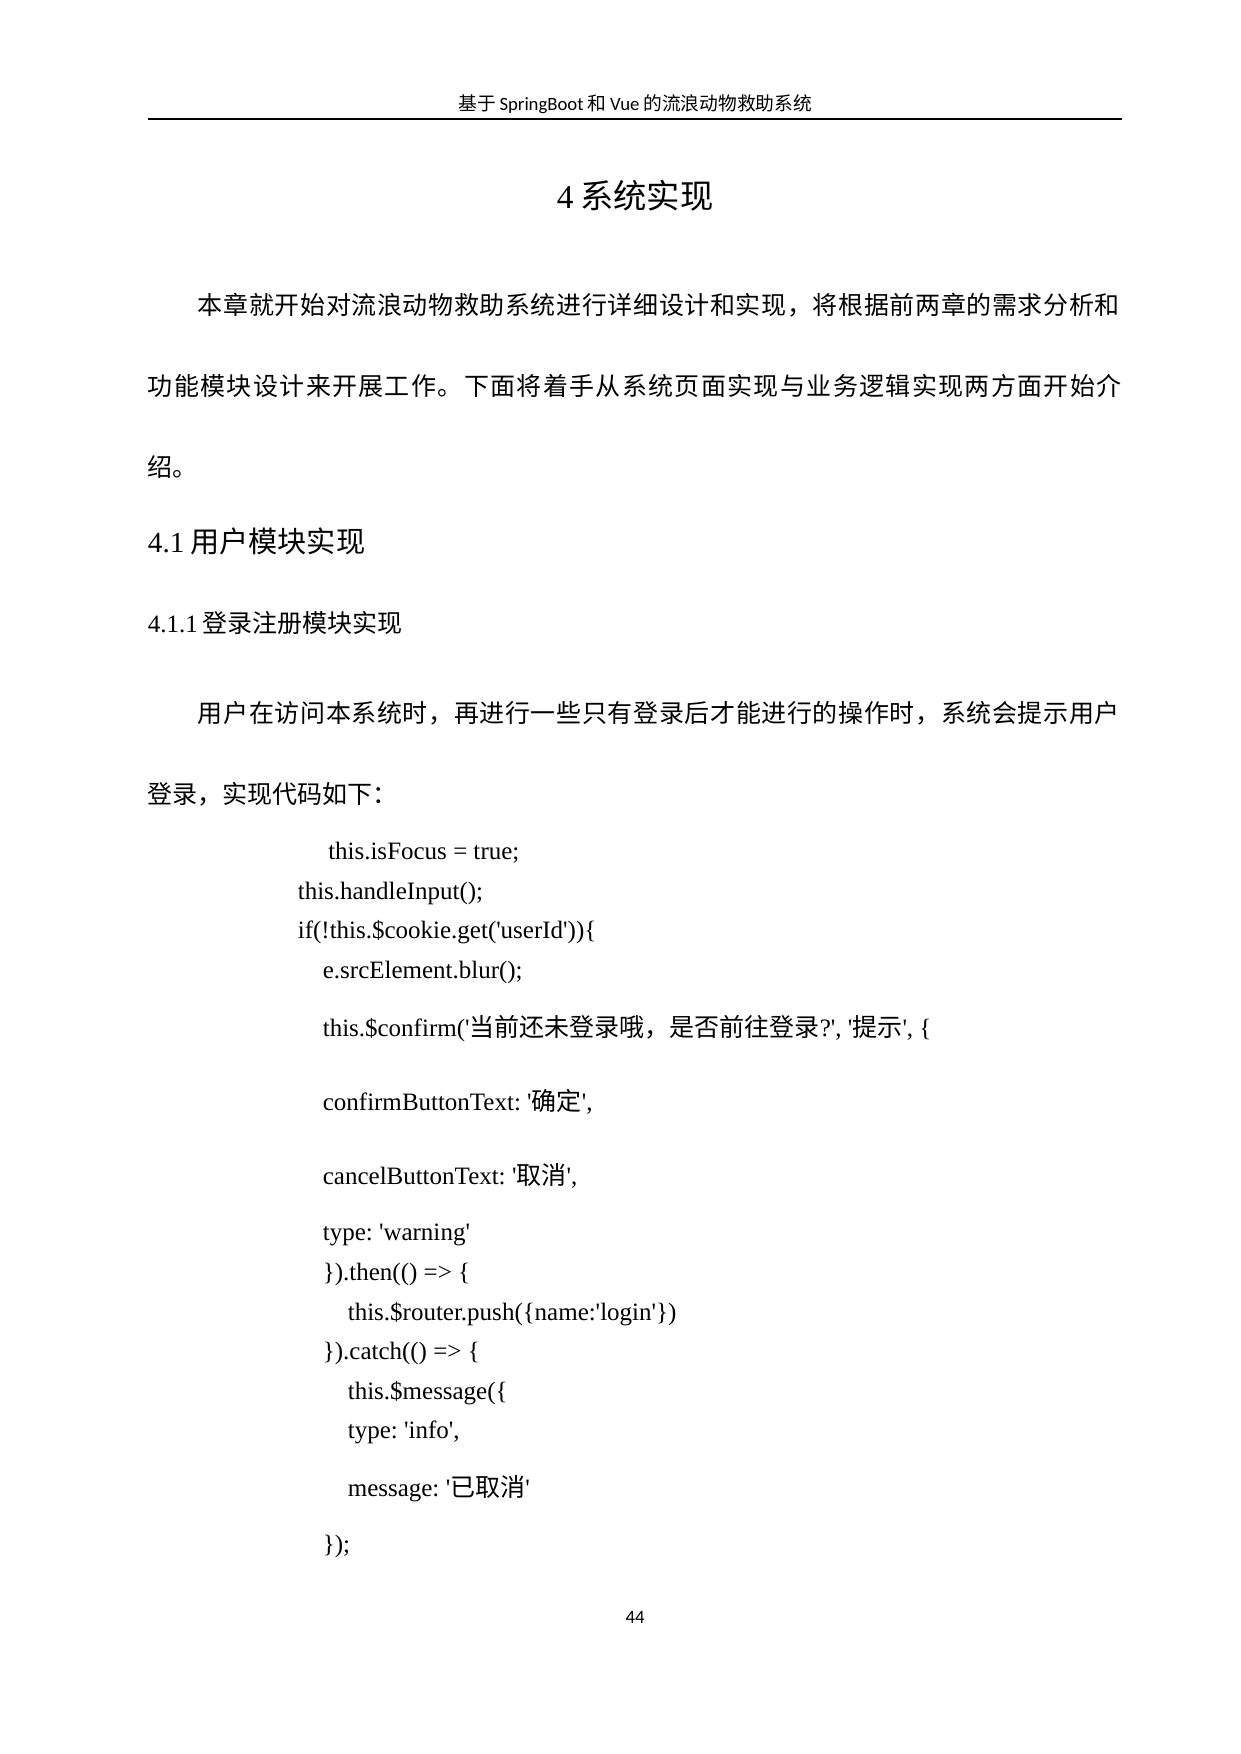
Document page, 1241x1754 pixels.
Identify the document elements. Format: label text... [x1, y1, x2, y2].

text }); [148, 1527, 1122, 1560]
text type: 'info', [148, 1414, 1122, 1446]
text confirmButtonText: '确定', [148, 1067, 1122, 1132]
text if(!this.$cookie.get('userId')){ [148, 914, 1122, 946]
text e.srcElement.blur(); [148, 953, 1122, 986]
text 用户在访问本系统时，再进行一些只有登录后才能进行的操作时，系统会提示用户登录，实现代码如下： [148, 679, 1122, 825]
text }).then(() => { [148, 1255, 1122, 1287]
text cancelButtonText: '取消', [148, 1141, 1122, 1206]
text this.$confirm('当前还未登录哦，是否前往登录?', '提示', { [148, 993, 1122, 1058]
text this.$message({ [148, 1374, 1122, 1407]
text this.handleInput(); [148, 874, 1122, 907]
text }).catch(() => { [148, 1334, 1122, 1367]
text this.$router.push({name:'login'}) [148, 1295, 1122, 1327]
text 4.1.1登录注册模块实现 [148, 589, 1122, 654]
text this.isFocus = true; [148, 834, 1122, 867]
text 4系统实现 [148, 161, 1122, 226]
text 本章就开始对流浪动物救助系统进行详细设计和实现，将根据前两章的需求分析和功能模块设计来开展工作。下面将着手从系统页面实现与业务逻辑实现两方面开始介绍。 [148, 271, 1122, 498]
text message: '已取消' [148, 1453, 1122, 1518]
text 4.1用户模块实现 [148, 507, 1122, 572]
text type: 'warning' [148, 1215, 1122, 1248]
